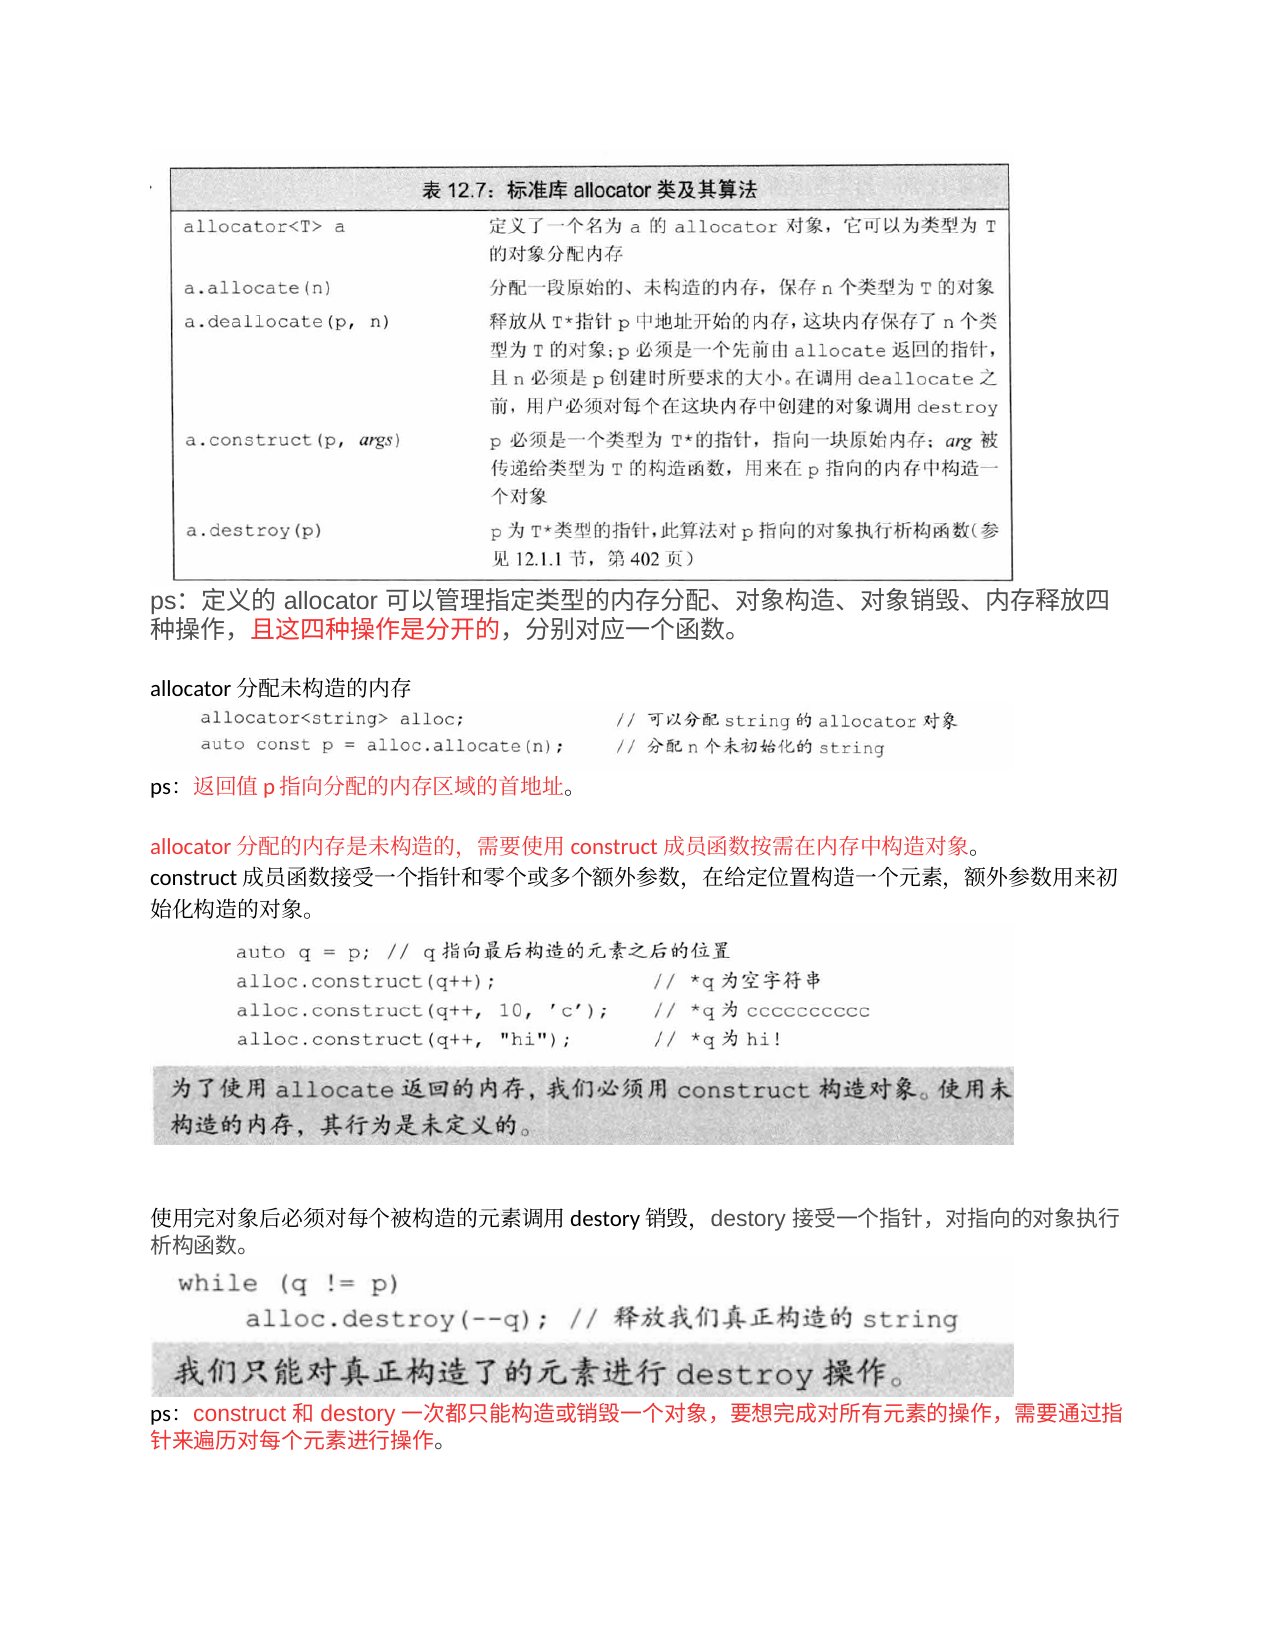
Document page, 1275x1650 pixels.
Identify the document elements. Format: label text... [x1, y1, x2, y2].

picture [150, 1257, 1014, 1397]
text ps：返回值p指向分配的内存区域的首地址。 [150, 769, 1125, 801]
text allocator 分配未构造的内存 [150, 671, 1125, 703]
text 使用完对象后必须对每个被构造的元素调用destory销毁，destory 接受一个指针，对指向的对象执行析构函数。 [150, 1201, 1125, 1258]
picture [150, 702, 1014, 770]
text ps：定义的 allocator 可以管理指定类型的内存分配、对象构造、对象销毁、内存释放四种操作，且这四种操作是分开的，分别对应一个函数。 [750, 586, 1125, 643]
text ps：construct 和 destory 一次都只能构造或销毁一个对象，要想完成对所有元素的操作，需要通过指针来遍历对每个元素进行操作。 [150, 1396, 1125, 1453]
picture [150, 150, 1014, 586]
text construct 成员函数接受一个指针和零个或多个额外参数，在给定位置构造一个元素，额外参数用来初始化构造的对象。 [150, 860, 1125, 923]
picture [150, 923, 1014, 1145]
text allocator 分配的内存是未构造的，需要使用 construct 成员函数按需在内存中构造对象。 [150, 829, 1125, 860]
